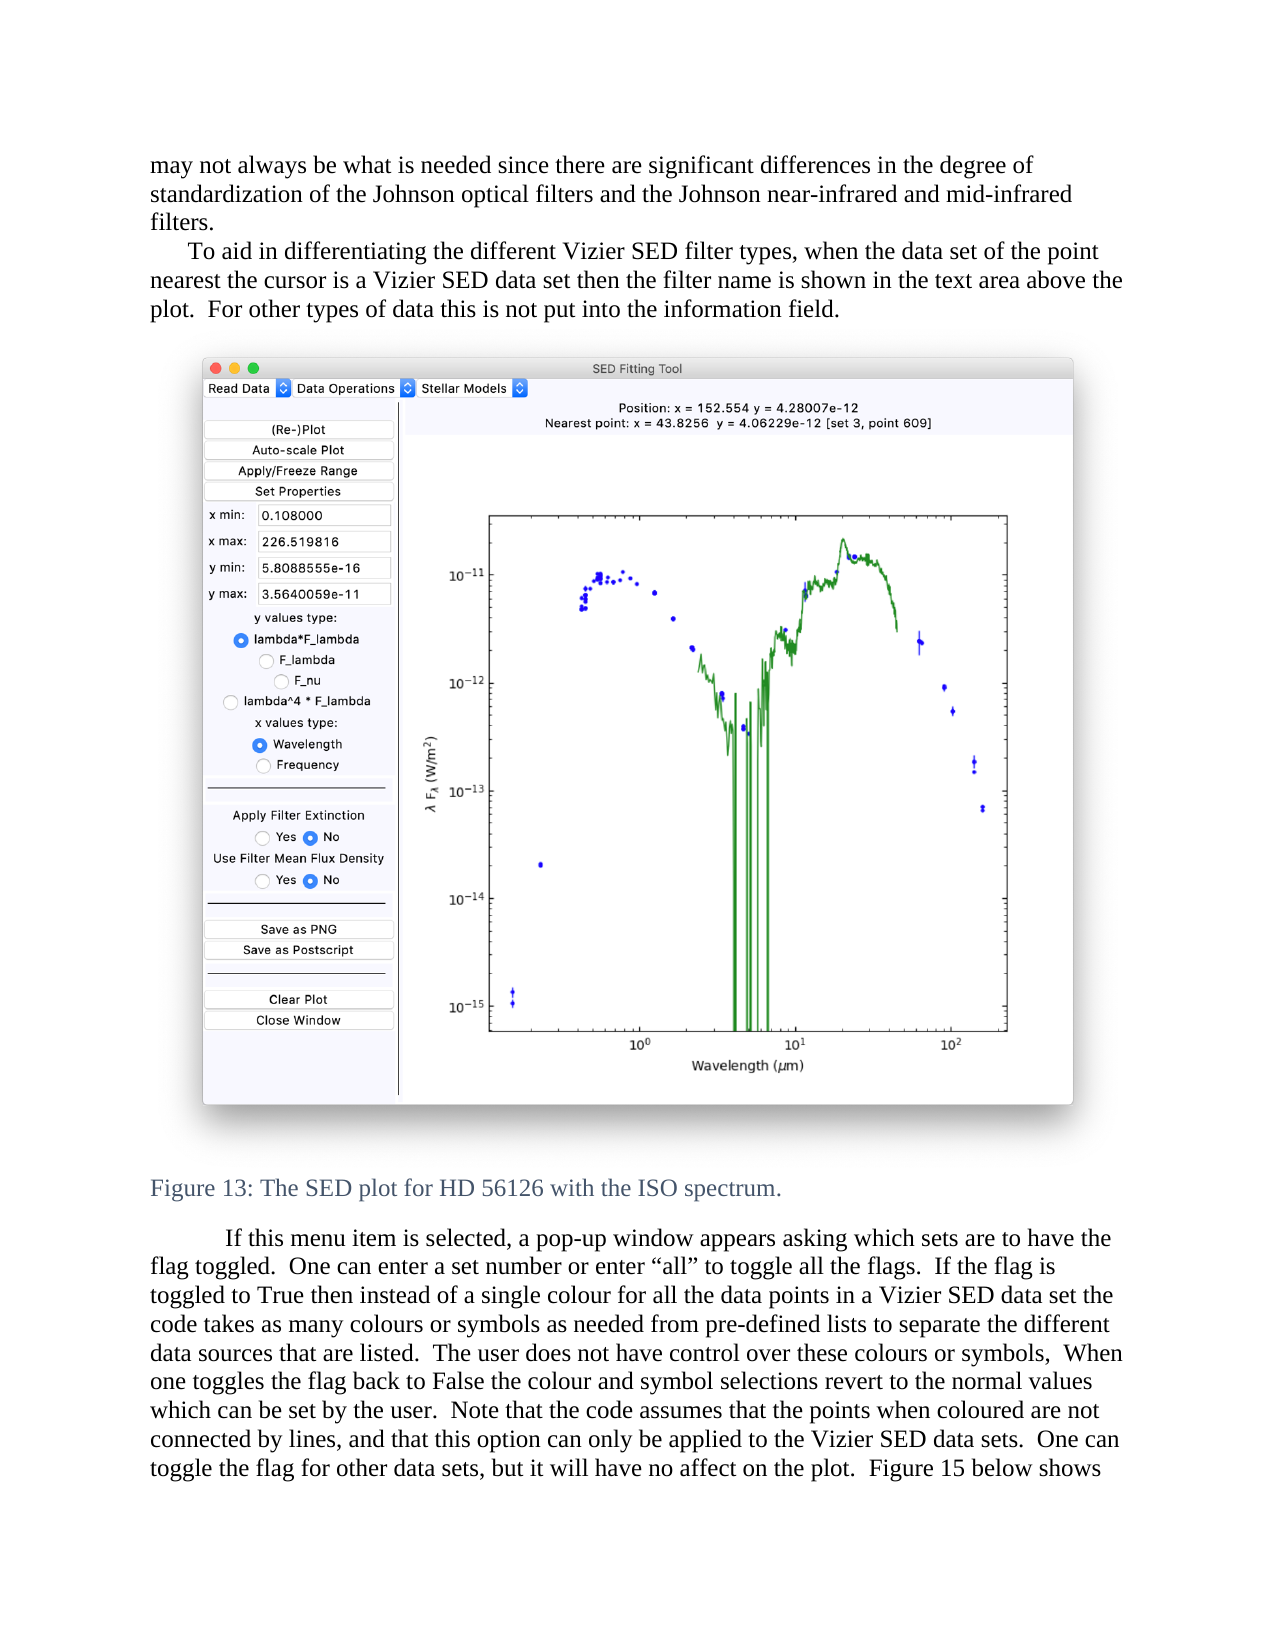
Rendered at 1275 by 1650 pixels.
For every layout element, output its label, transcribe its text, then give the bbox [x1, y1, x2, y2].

picture [150, 322, 1125, 1174]
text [150, 1223, 1125, 1481]
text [150, 150, 1125, 236]
text To aid in differentiating the different Vizier SED filter types, when the data set of the point nearest the cursor is a Vizier SED data set then the filter name is shown in the text area above the plot. For other types of data this is not put into the information field. [150, 236, 1125, 322]
text Figure 13: The SED plot for HD 56126 with the ISO spectrum. [150, 1174, 1125, 1202]
